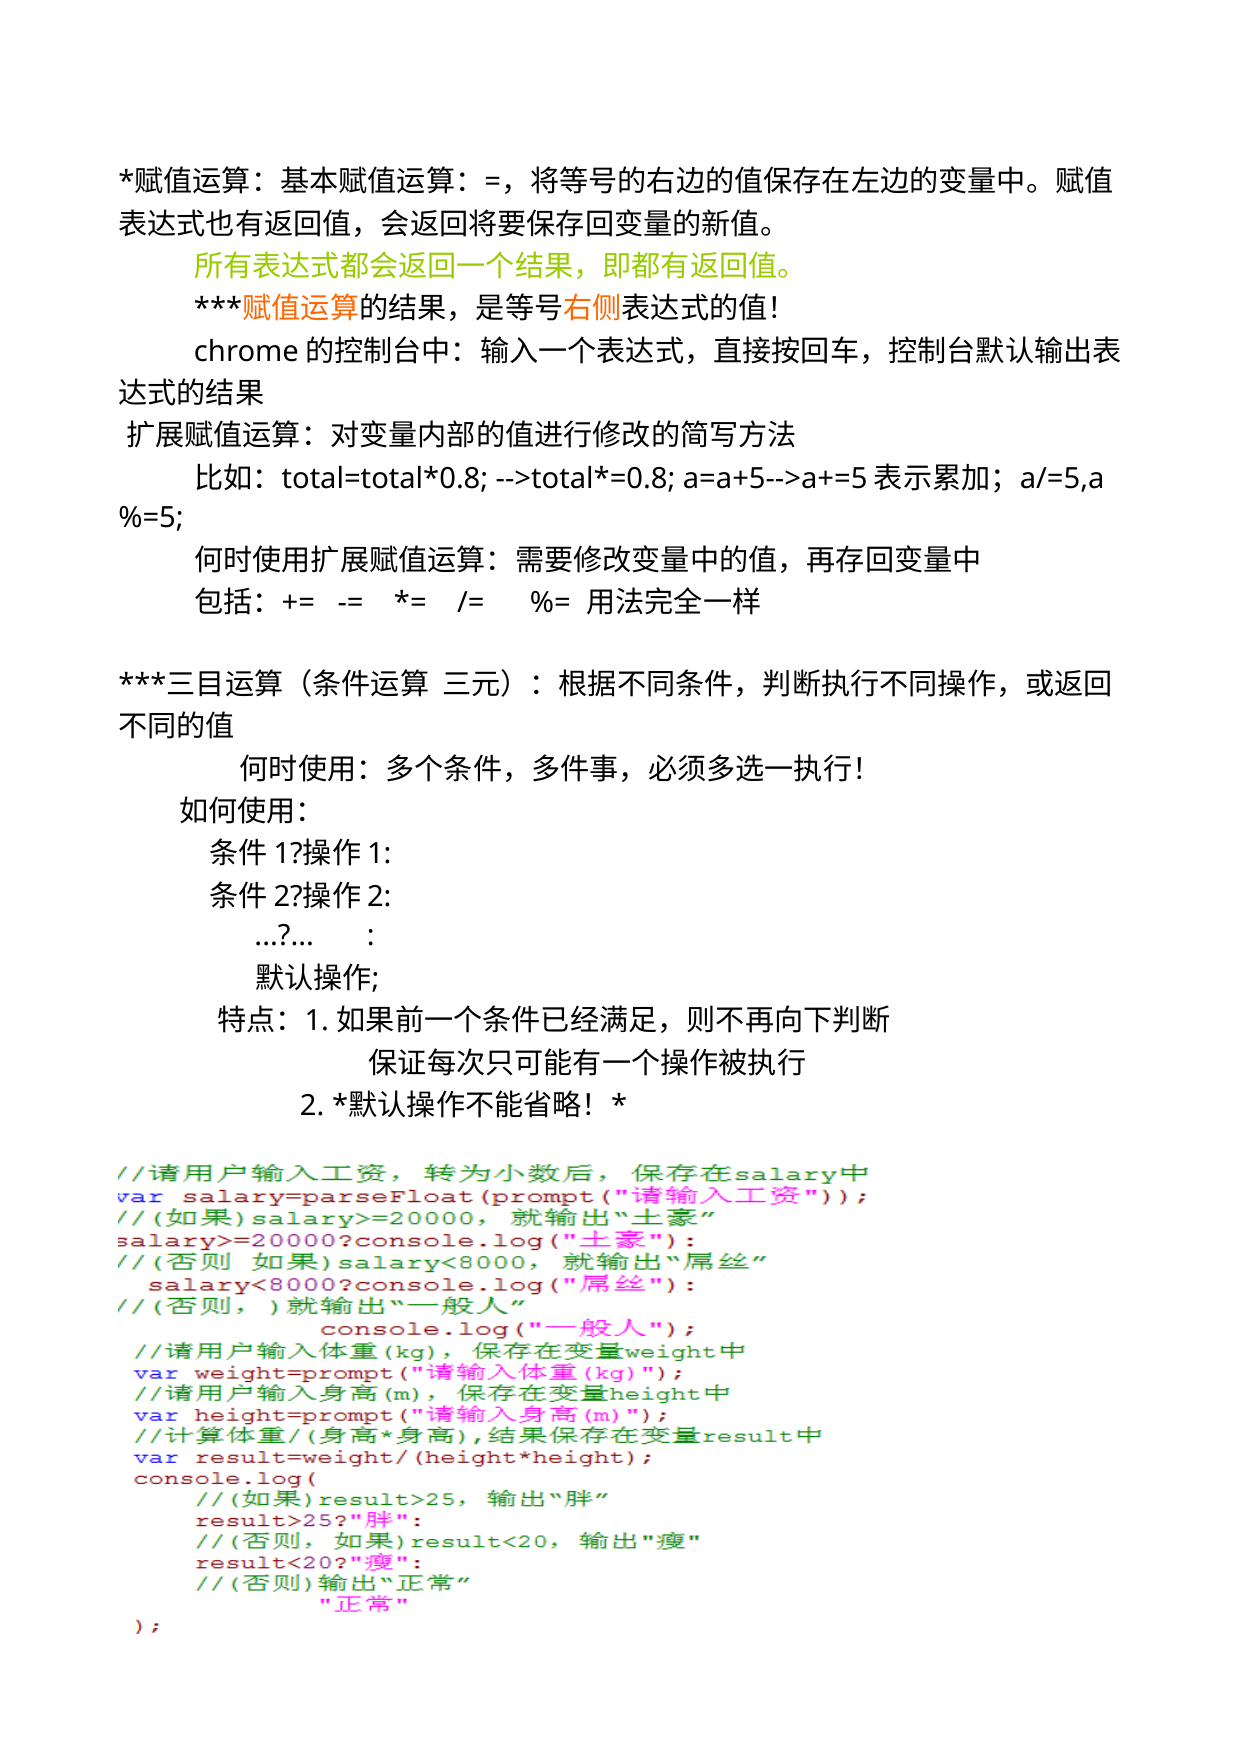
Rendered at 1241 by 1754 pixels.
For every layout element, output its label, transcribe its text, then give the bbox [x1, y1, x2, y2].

text 如何使用： [118, 788, 1122, 830]
text 扩展赋值运算：对变量内部的值进行修改的简写方法 [118, 412, 1122, 454]
text ***三目运算（条件运算 三元）：根据不同条件，判断执行不同操作，或返回不同的值 [118, 661, 1122, 745]
text 特点：1. 如果前一个条件已经满足，则不再向下判断 [118, 997, 1122, 1039]
text 何时使用：多个条件，多件事，必须多选一执行！ [118, 745, 1122, 788]
text 包括：+= -= *= /= %= 用法完全一样 [118, 578, 1122, 621]
text 比如：total=total*0.8; -->total*=0.8; a=a+5-->a+=5表示累加；a/=5,a%=5; [118, 454, 1122, 536]
text 何时使用扩展赋值运算：需要修改变量中的值，再存回变量中 [118, 536, 1122, 578]
text chrome的控制台中：输入一个表达式，直接按回车，控制台默认输出表达式的结果 [118, 327, 1122, 412]
picture [118, 1163, 908, 1634]
text ...?... : [118, 915, 1122, 954]
text 条件1?操作1: [118, 830, 1122, 872]
text 条件2?操作2: [118, 872, 1122, 915]
text 2. *默认操作不能省略！* [118, 1081, 1122, 1124]
text 保证每次只可能有一个操作被执行 [118, 1039, 1122, 1081]
text *赋值运算：基本赋值运算：=，将等号的右边的值保存在左边的变量中。赋值表达式也有返回值，会返回将要保存回变量的新值。 [118, 158, 1122, 242]
text 默认操作; [118, 954, 1122, 997]
text 所有表达式都会返回一个结果，即都有返回值。 [118, 242, 1122, 285]
text ***赋值运算的结果，是等号右侧表达式的值！ [118, 285, 1122, 327]
